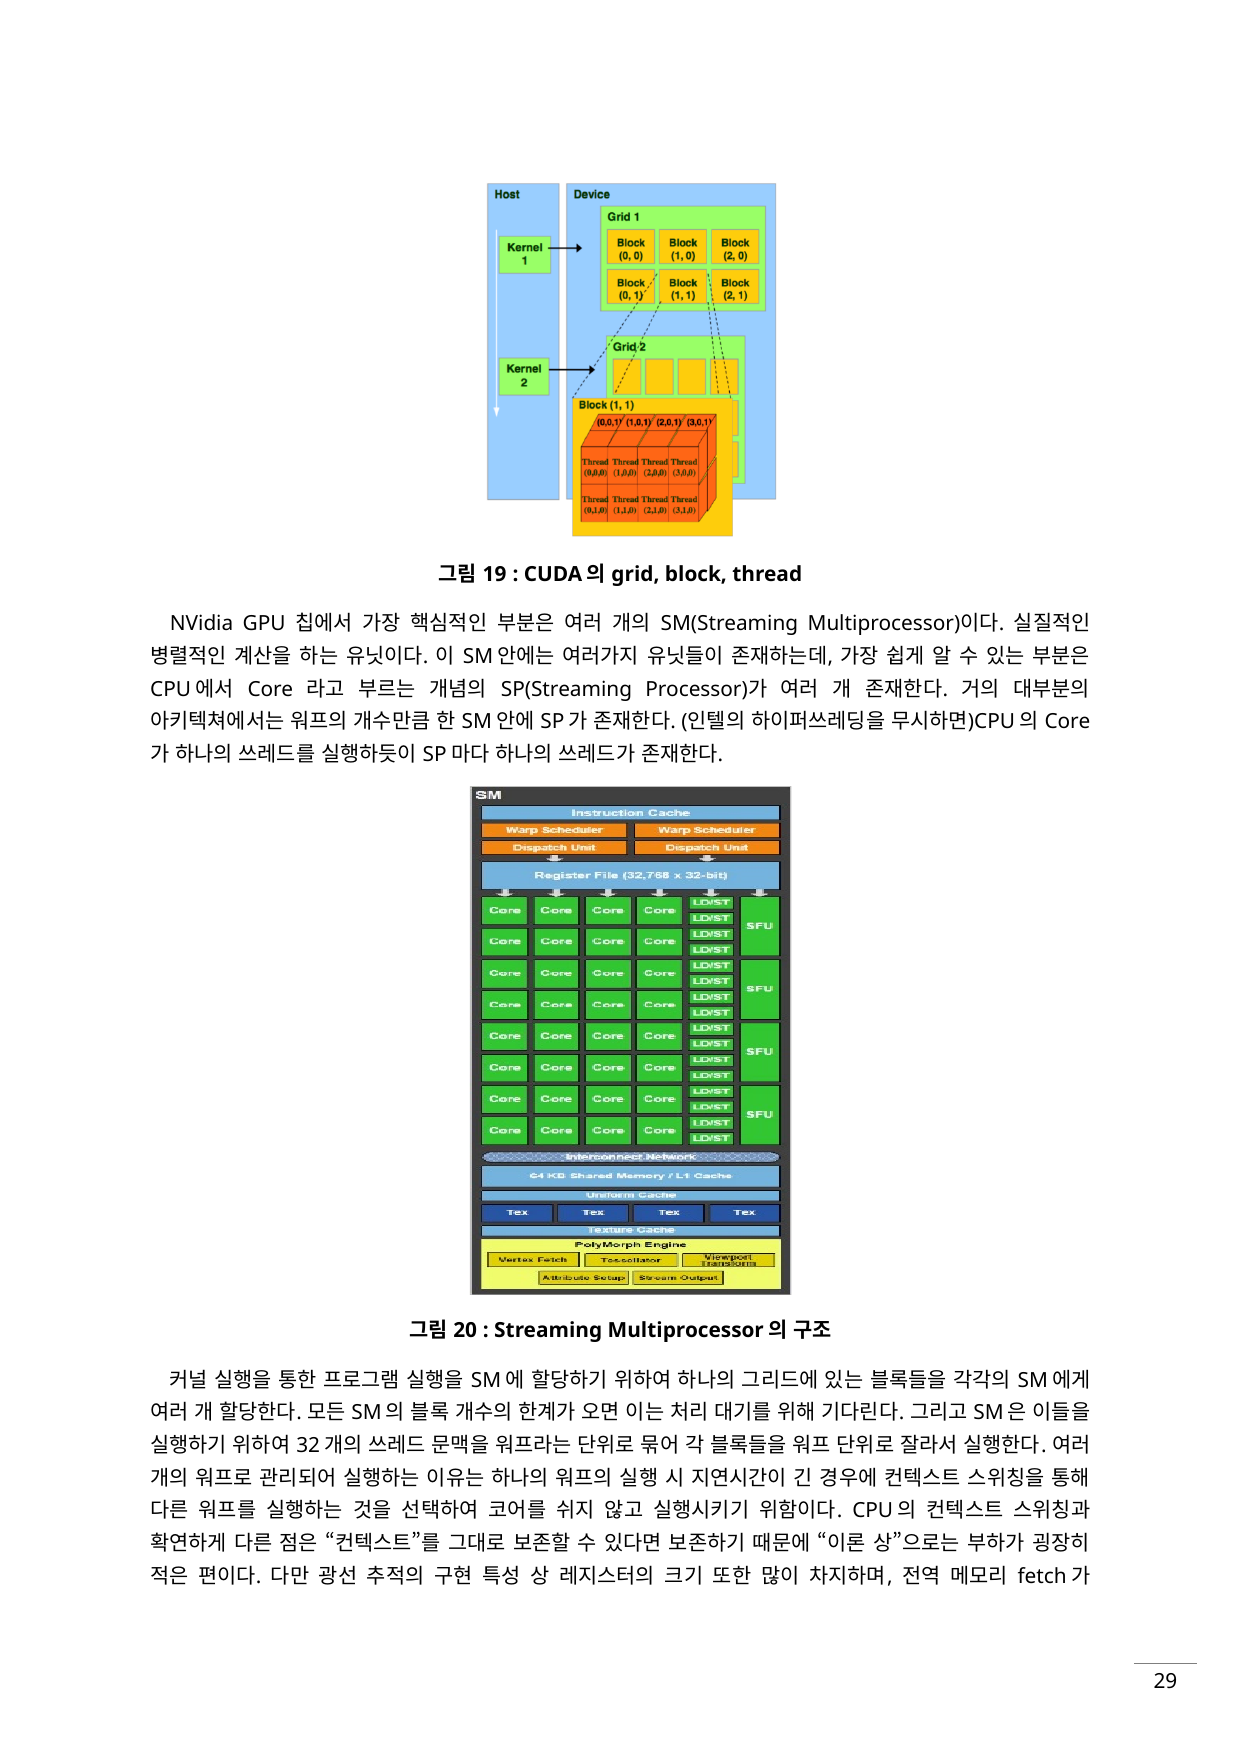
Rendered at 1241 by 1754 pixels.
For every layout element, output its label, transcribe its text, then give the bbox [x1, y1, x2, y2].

picture [478, 177, 783, 539]
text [150, 1363, 1090, 1589]
text NVidia GPU 칩에서 가장 핵심적인 부분은 여러 개의 SM(Streaming Multiprocessor)이다. 실질적인 병렬적인 계산을 하는 유닛이다. 이 SM안에는 여러가지 유닛들이 존재하는데, 가장 쉽게 알 수 있는 부분은 CPU에서 Core 라고 부르는 개념의 SP(Streaming Processor)가 여러 개 존재한다. 거의 대부분의 아키텍쳐에서는 워프의 개수만큼 한 SM안에 SP가 존재한다. (인텔의 하이퍼쓰레딩을 무시하면)CPU의 Core가 하나의 쓰레드를 실행하듯이 SP마다 하나의 쓰레드가 존재한다. [150, 606, 1090, 767]
picture [469, 786, 792, 1295]
